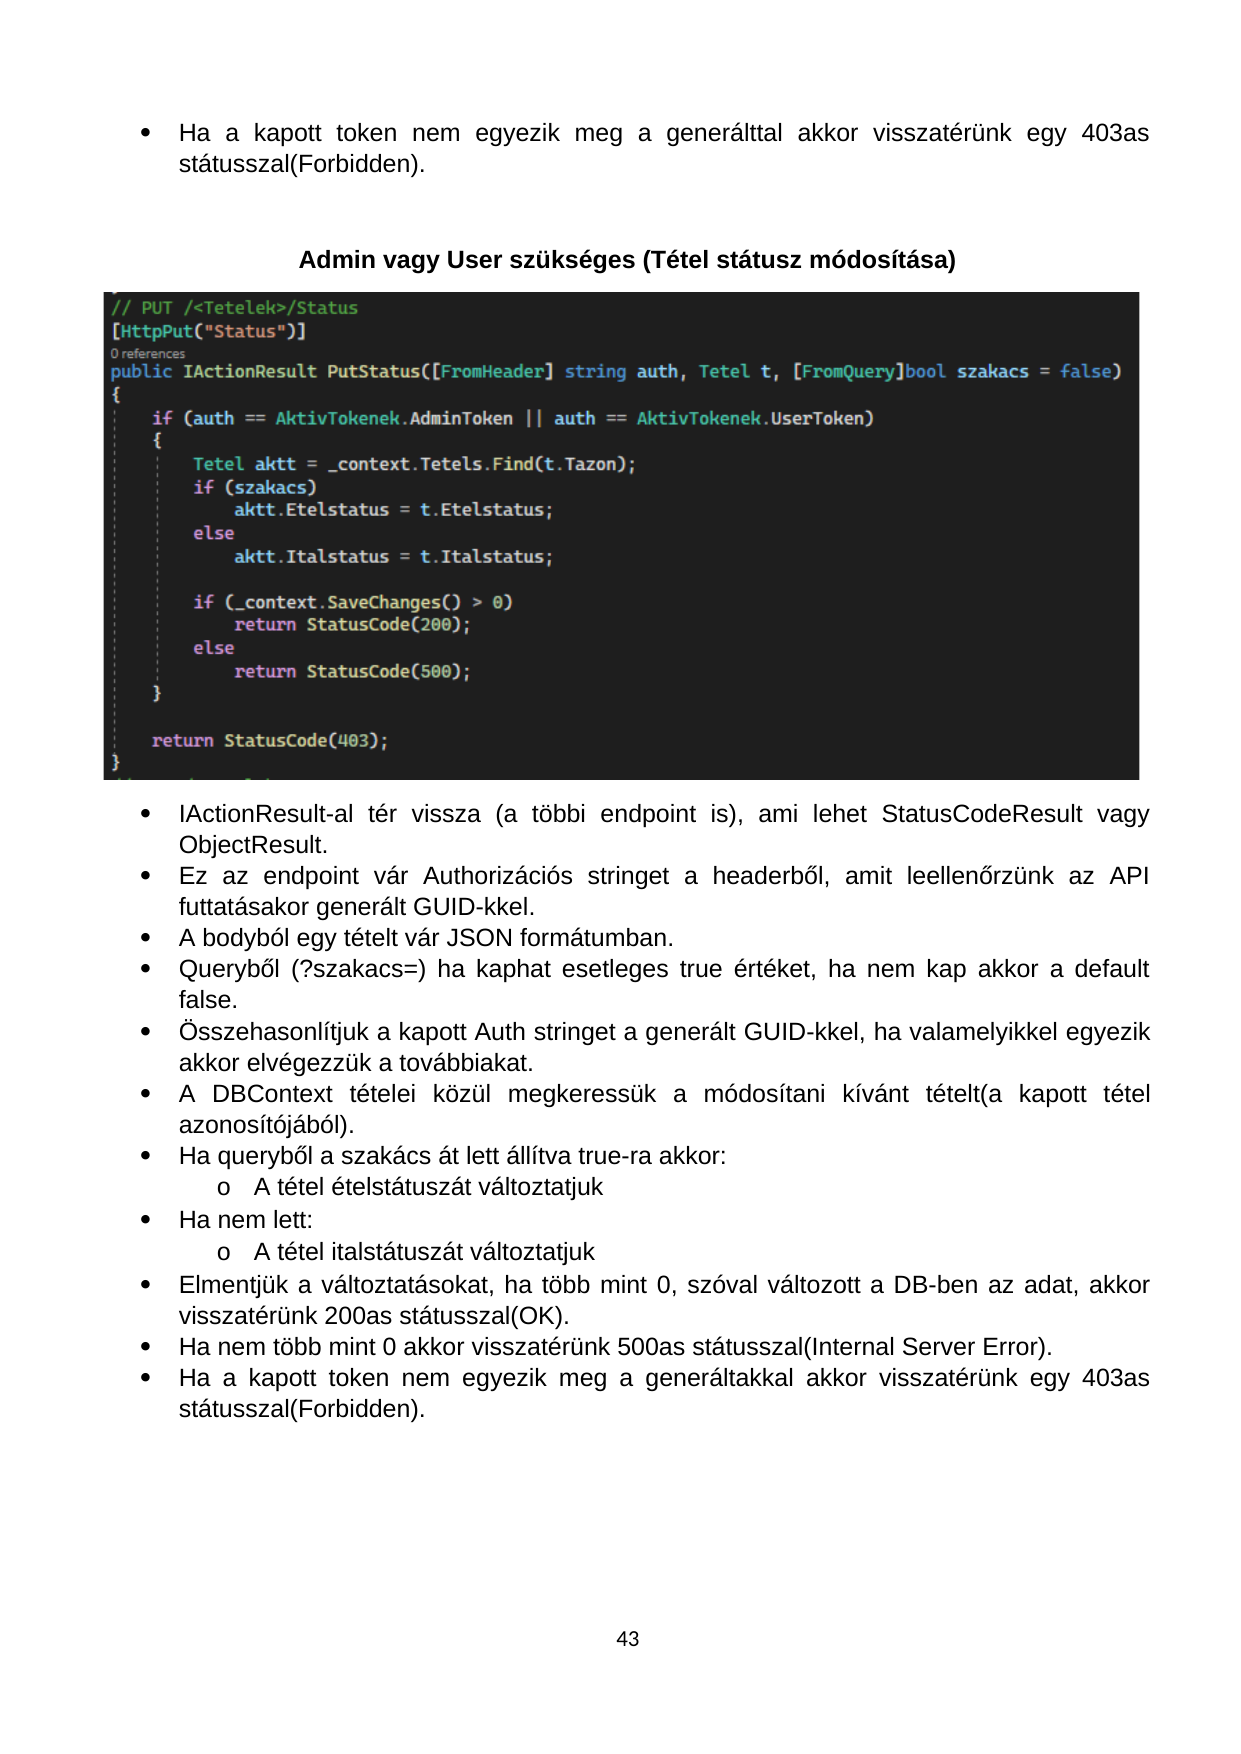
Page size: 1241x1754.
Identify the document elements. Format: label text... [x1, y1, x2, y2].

list Ha nem lett: [141, 1205, 1152, 1234]
list Ez az endpoint vár Authorizációs stringet a headerből, amit leellenőrzünk az API futtatásakor generált GUID-kkel. [141, 861, 1152, 921]
text Admin vagy User szükséges (Tétel státusz módosítása) [103, 245, 1152, 273]
list Ha a kapott token nem egyezik meg a generáltakkal akkor visszatérünk egy 403as státusszal(Forbidden). [141, 1363, 1152, 1423]
list IActionResult-al tér vissza (a többi endpoint is), ami lehet StatusCodeResult vagy ObjectResult. [141, 799, 1152, 859]
list Queryből (?szakacs=) ha kaphat esetleges true értéket, ha nem kap akkor a default false. [141, 954, 1152, 1014]
list Elmentjük a változtatásokat, ha több mint 0, szóval változott a DB-ben az adat, akkor visszatérünk 200as státusszal(OK). [141, 1270, 1152, 1330]
list A tétel italstátuszát változtatjuk [216, 1237, 1152, 1267]
list Ha a kapott token nem egyezik meg a generálttal akkor visszatérünk egy 403as státusszal(Forbidden). [141, 118, 1152, 178]
picture [103, 292, 1140, 780]
list A bodyból egy tételt vár JSON formátumban. [141, 923, 1152, 952]
list A tétel ételstátuszát változtatjuk [216, 1172, 1152, 1203]
list Összehasonlítjuk a kapott Auth stringet a generált GUID-kkel, ha valamelyikkel egyezik akkor elvégezzük a továbbiakat. [141, 1017, 1152, 1076]
list A DBContext tételei közül megkeressük a módosítani kívánt tételt(a kapott tétel azonosítójából). [141, 1079, 1152, 1139]
list Ha queryből a szakács át lett állítva true-ra akkor: [141, 1141, 1152, 1170]
list Ha nem több mint 0 akkor visszatérünk 500as státusszal(Internal Server Error). [141, 1332, 1152, 1361]
